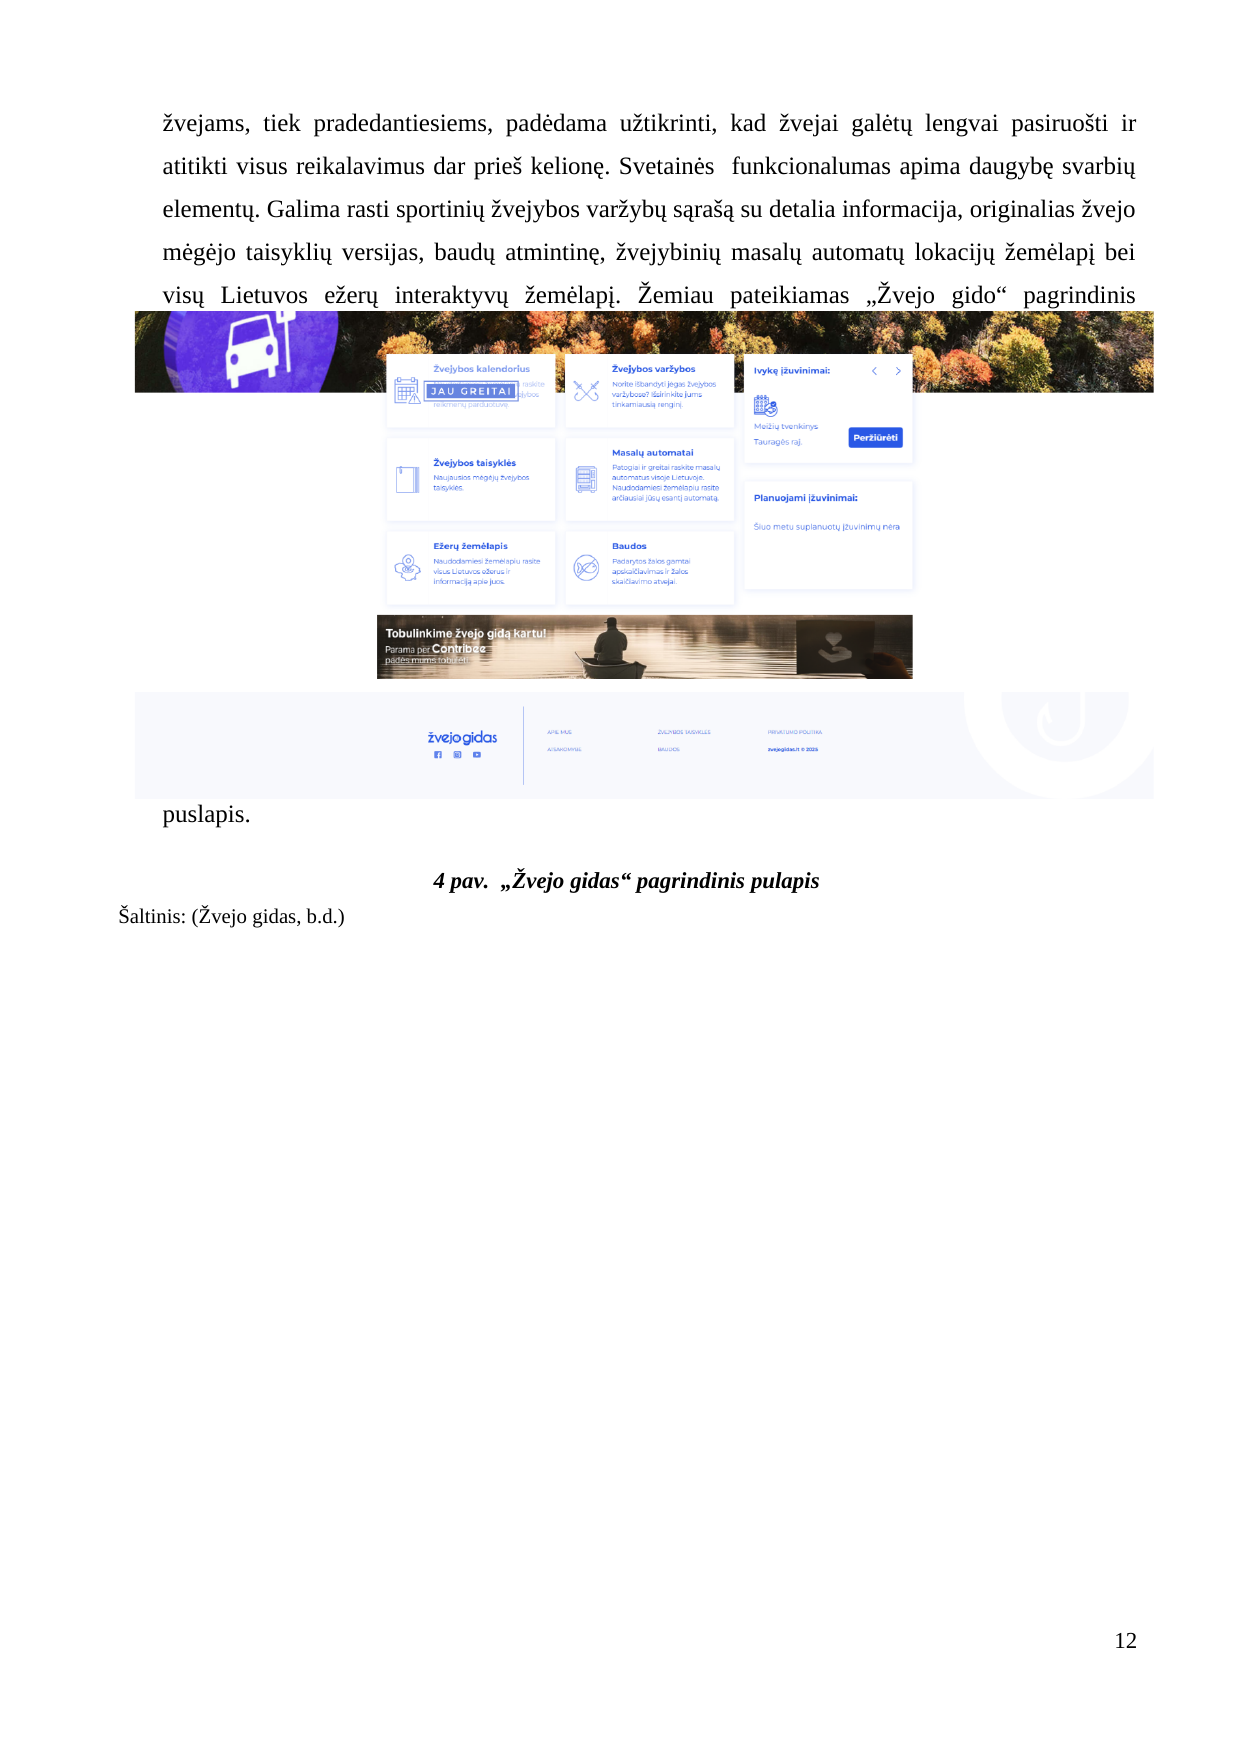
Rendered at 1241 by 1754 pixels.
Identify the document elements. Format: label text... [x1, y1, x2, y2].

picture [134, 311, 1154, 799]
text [162, 108, 1137, 311]
text Šaltinis: (Žvejo gidas, b.d.) [118, 904, 1137, 928]
text 4 pav. „Žvejo gidas“ pagrindinis pulapis [118, 867, 1137, 893]
